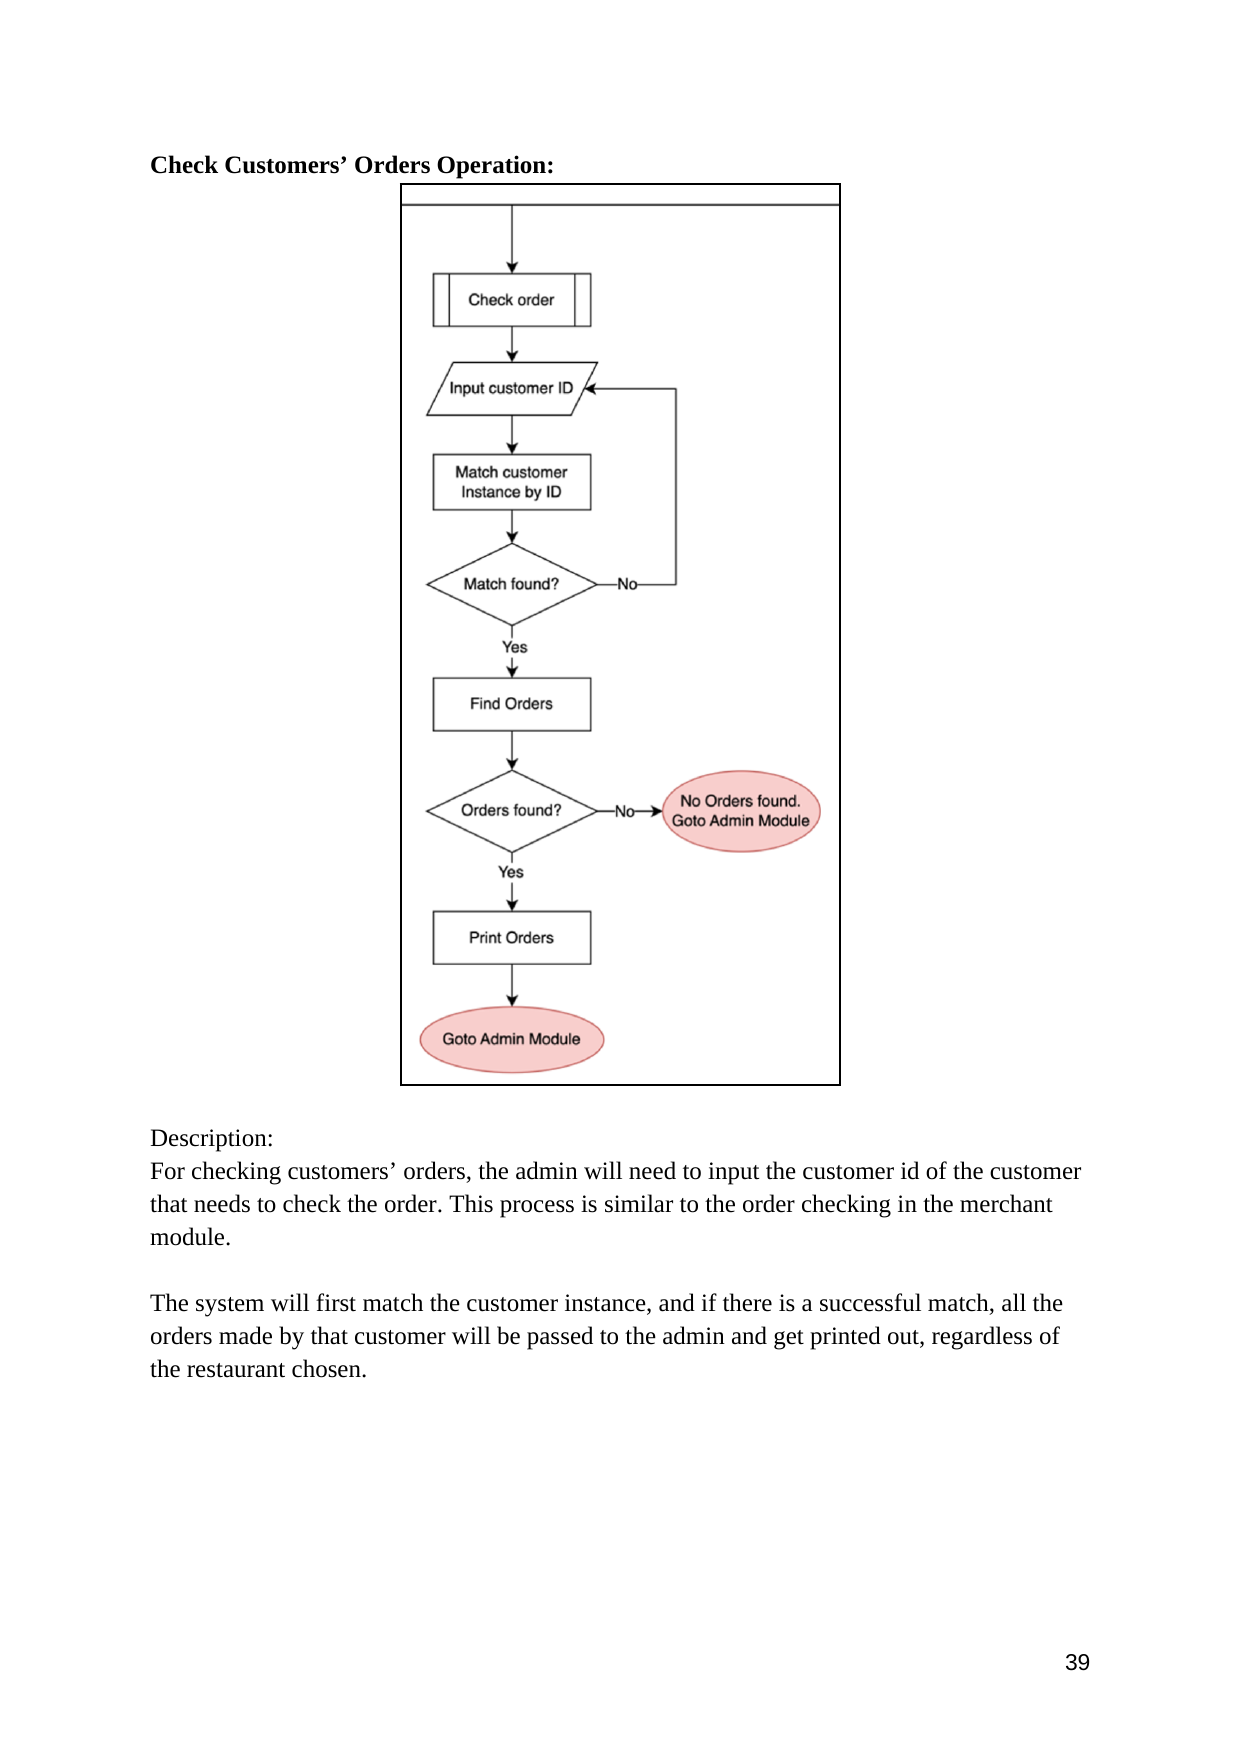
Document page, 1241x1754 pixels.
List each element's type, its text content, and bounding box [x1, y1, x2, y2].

text Check Customers’ Orders Operation: [150, 150, 1090, 179]
text For checking customers’ orders, the admin will need to input the customer id of the customer that needs to check the order. This process is similar to the order checking in the merchant module. [150, 1156, 1090, 1251]
picture [402, 185, 839, 1084]
text The system will first match the customer instance, and if there is a successful match, all the orders made by that customer will be passed to the admin and get printed out, regardless of the restaurant chosen. [150, 1288, 1090, 1383]
text Description: [150, 1123, 1090, 1152]
